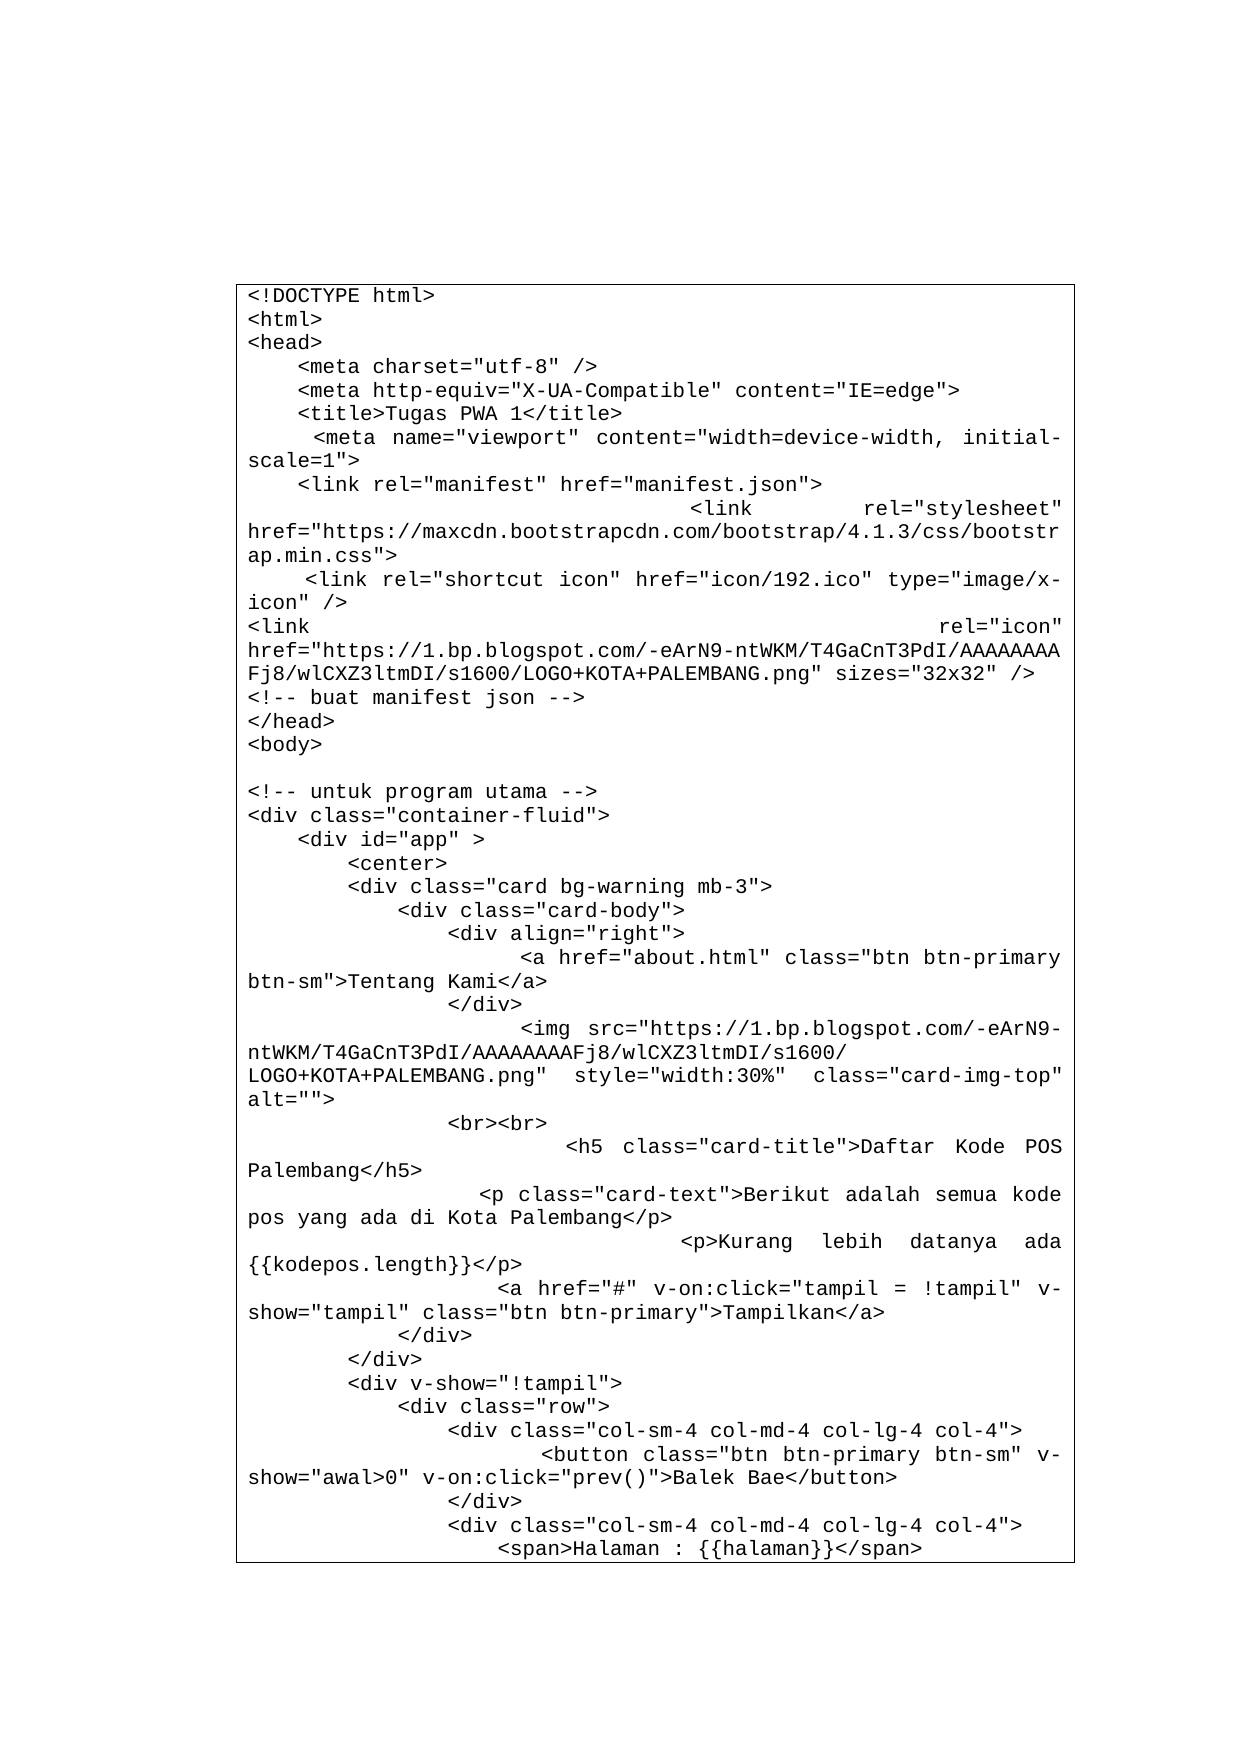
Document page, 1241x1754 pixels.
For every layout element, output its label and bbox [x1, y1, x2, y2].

table_header [237, 285, 1074, 1562]
